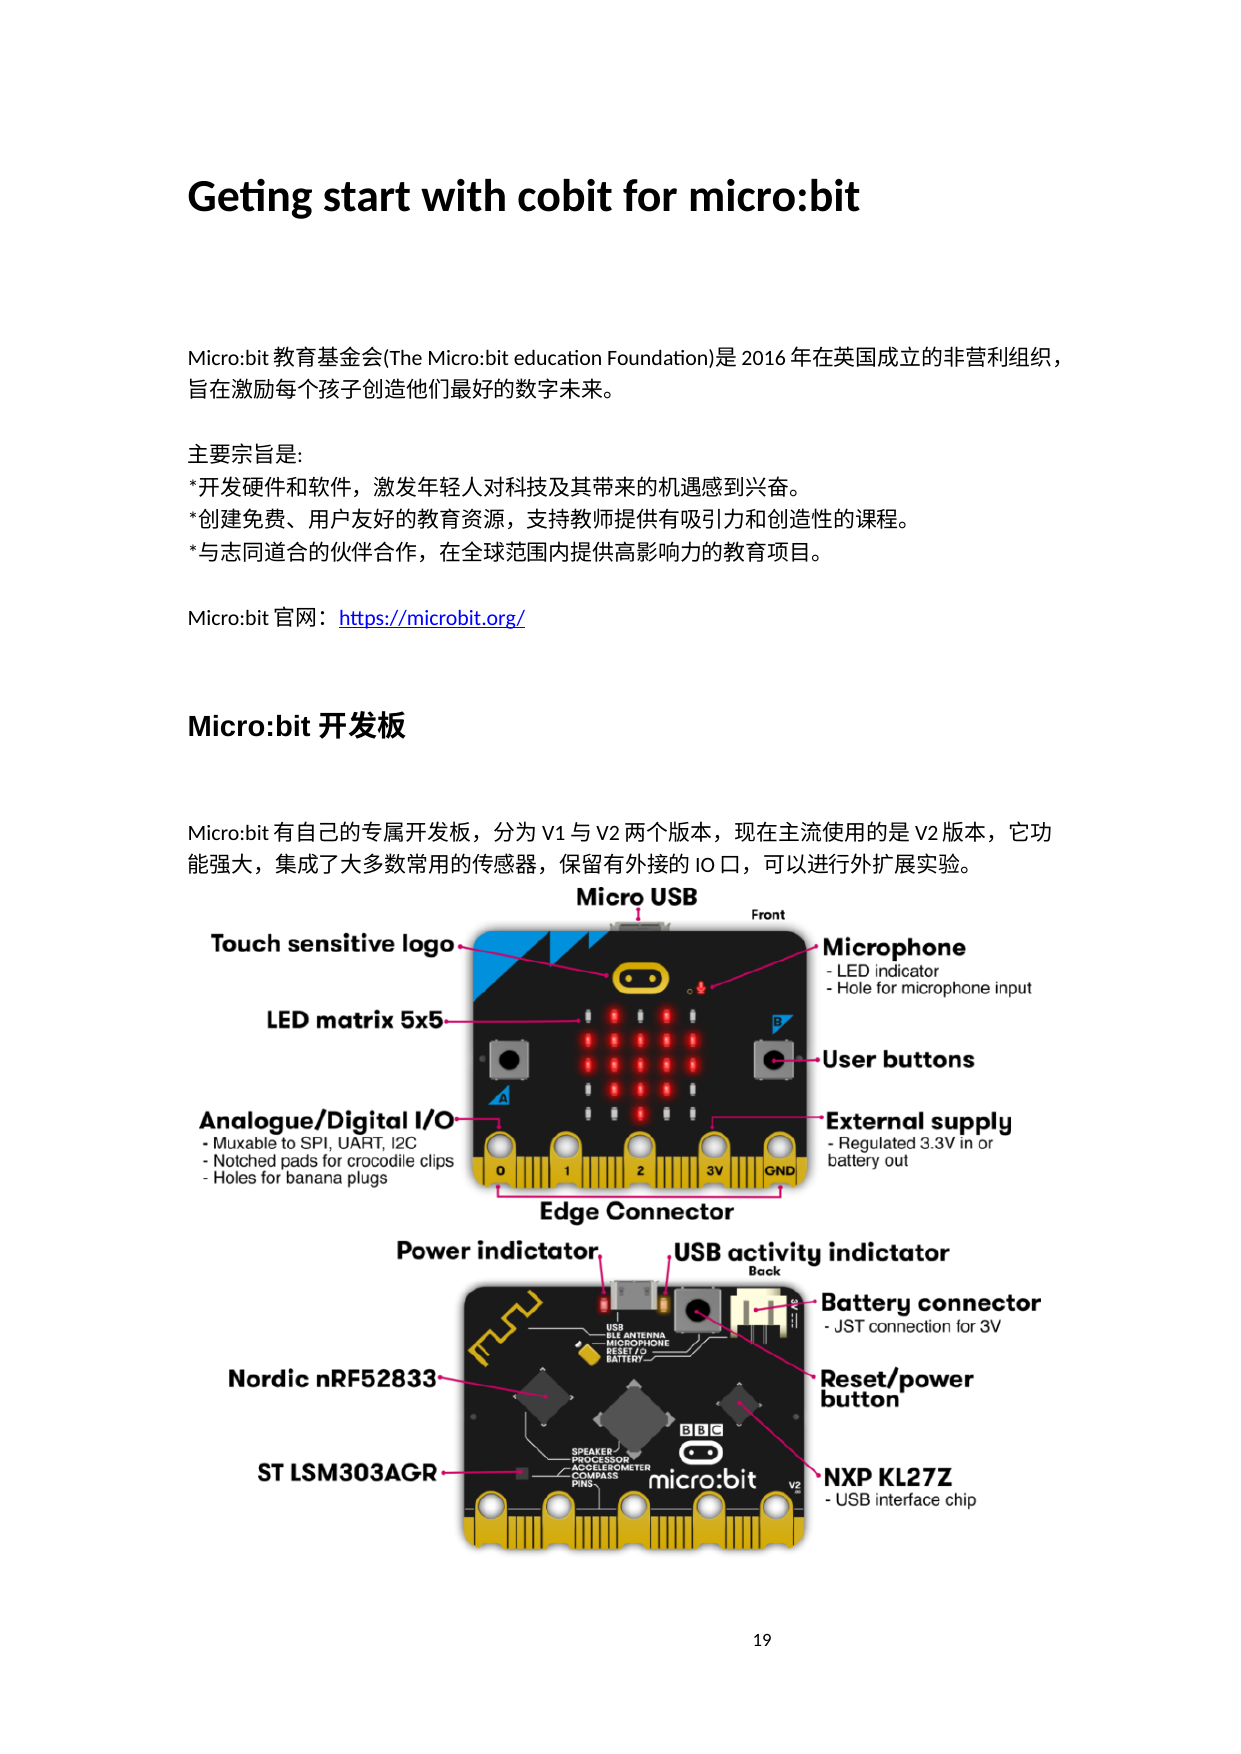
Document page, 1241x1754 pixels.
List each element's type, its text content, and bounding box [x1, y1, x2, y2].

text Micro:bit官网：https://microbit.org/ [187, 599, 1053, 632]
text *开发硬件和软件，激发年轻人对科技及其带来的机遇感到兴奋。 [187, 469, 1053, 502]
subtitle Micro:bit 开发板 [187, 692, 1053, 757]
text Micro:bit教育基金会(The Micro:bit education Foundation)是2016年在英国成立的非营利组织，旨在激励每个孩子创造他们最好的数字未来。 [187, 339, 1053, 404]
text *与志同道合的伙伴合作，在全球范围内提供高影响力的教育项目。 [187, 534, 1053, 567]
text 主要宗旨是: [187, 437, 1053, 469]
subtitle Geting start with cobit for micro:bit [187, 162, 1053, 227]
text *创建免费、用户友好的教育资源，支持教师提供有吸引力和创造性的课程。 [187, 502, 1053, 534]
picture [187, 879, 1052, 1561]
text Micro:bit有自己的专属开发板，分为V1与V2两个版本，现在主流使用的是V2版本，它功能强大，集成了大多数常用的传感器，保留有外接的IO口，可以进行外扩展实验。 [187, 814, 1053, 879]
